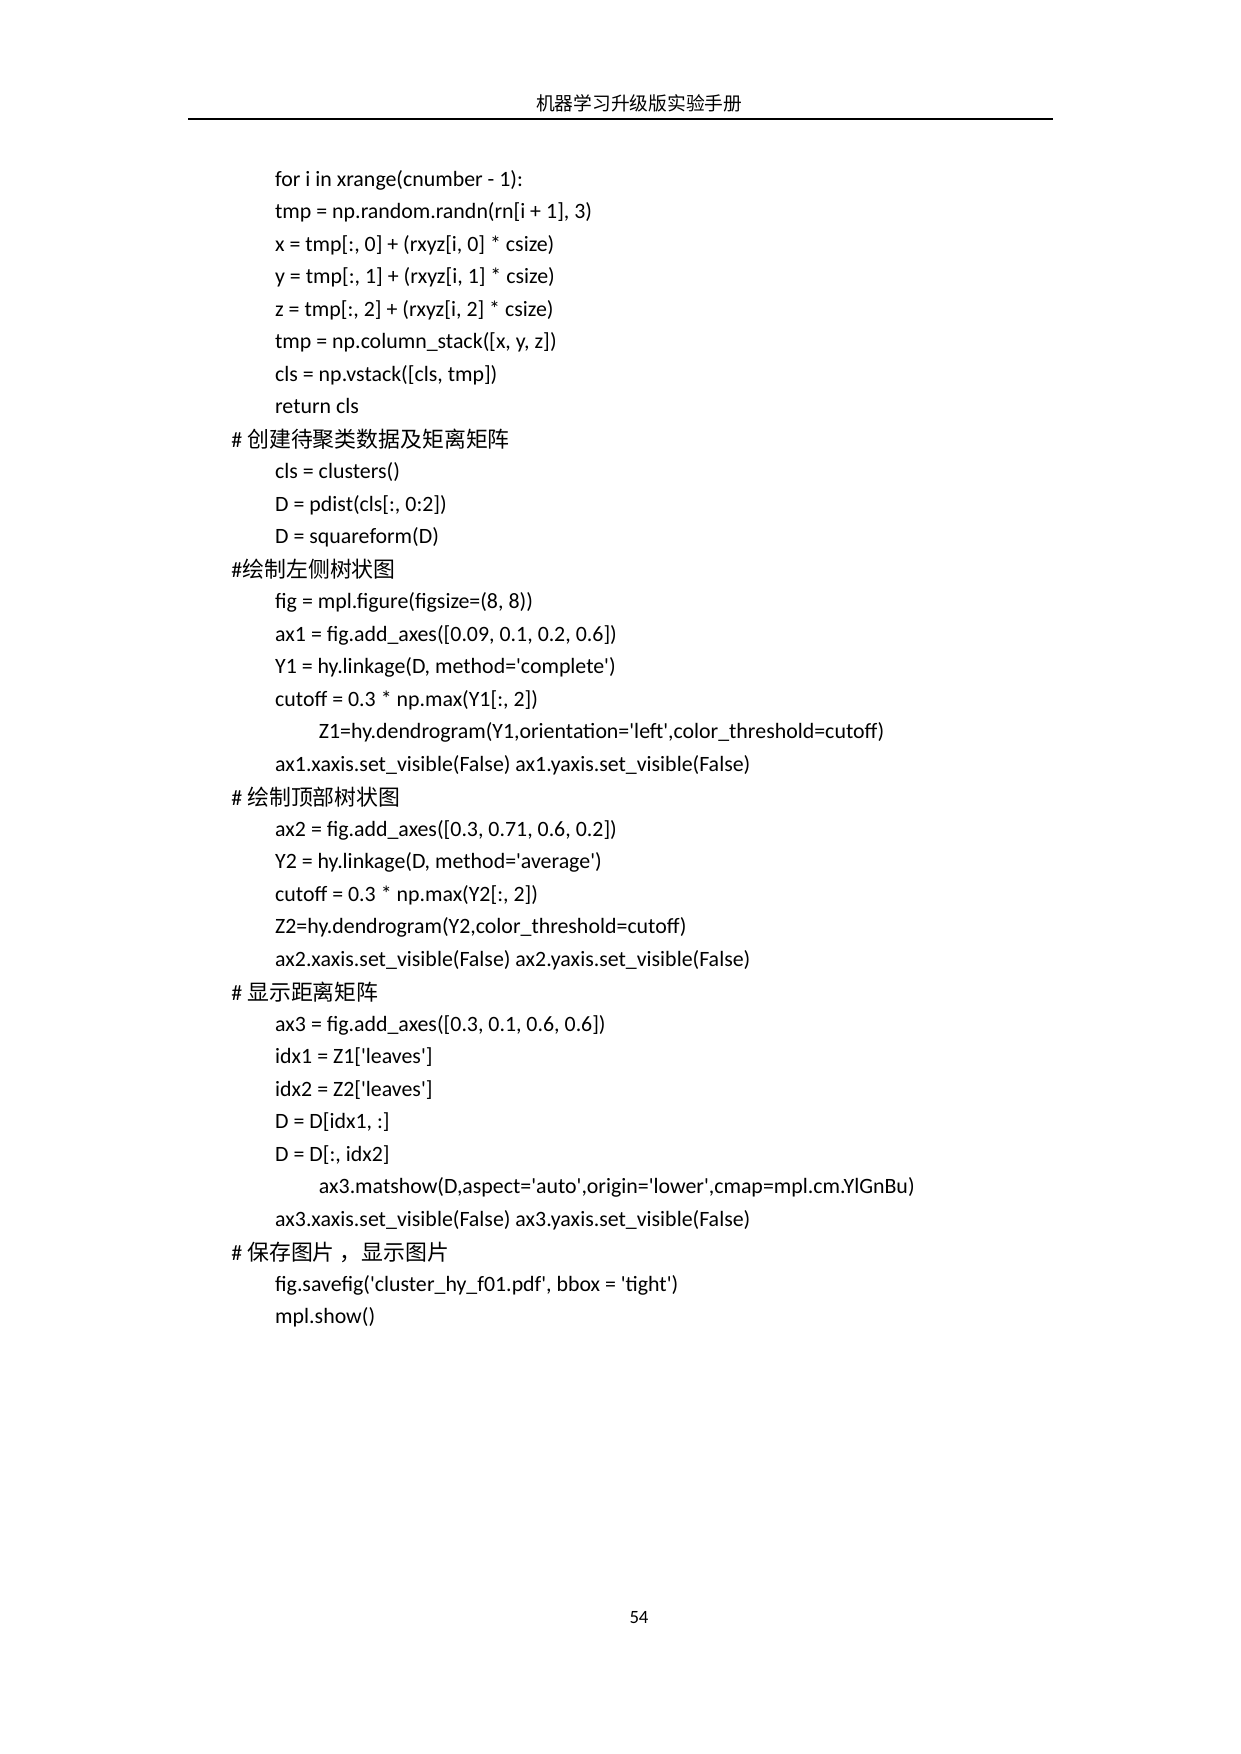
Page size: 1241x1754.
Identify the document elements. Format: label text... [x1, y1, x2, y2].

text cutoff = 0.3 * np.max(Y2[:, 2]) [231, 877, 1053, 909]
text # 创建待聚类数据及矩离矩阵 [187, 422, 1053, 454]
text cls = np.vstack([cls, tmp]) [231, 357, 1053, 389]
text fig.savefig('cluster_hy_f01.pdf', bbox = 'tight') [231, 1267, 1053, 1299]
text D = D[:, idx2] [231, 1137, 1053, 1169]
text # 绘制顶部树状图 [187, 779, 1053, 812]
text #绘制左侧树状图 [187, 552, 1053, 584]
text # 显示距离矩阵 [187, 974, 1053, 1007]
text x = tmp[:, 0] + (rxyz[i, 0] * csize) [231, 227, 1053, 259]
text cls = clusters() [231, 454, 1053, 487]
text Z1=hy.dendrogram(Y1,orientation='left',color_threshold=cutoff) ax1.xaxis.set_visible(False) ax1.yaxis.set_visible(False) [275, 714, 1053, 779]
text idx2 = Z2['leaves'] [231, 1072, 1053, 1104]
text ax2.xaxis.set_visible(False) ax2.yaxis.set_visible(False) [231, 942, 1053, 974]
text fig = mpl.figure(figsize=(8, 8)) [231, 584, 1053, 617]
text mpl.show() [231, 1299, 1053, 1332]
text Y2 = hy.linkage(D, method='average') [231, 844, 1053, 877]
text # 保存图片 ，显示图片 [187, 1234, 1053, 1267]
text return cls [231, 389, 1053, 422]
text D = D[idx1, :] [231, 1104, 1053, 1137]
text y = tmp[:, 1] + (rxyz[i, 1] * csize) [231, 259, 1053, 292]
text idx1 = Z1['leaves'] [231, 1039, 1053, 1072]
text cutoff = 0.3 * np.max(Y1[:, 2]) [231, 682, 1053, 714]
text ax3 = fig.add_axes([0.3, 0.1, 0.6, 0.6]) [231, 1007, 1053, 1039]
text D = pdist(cls[:, 0:2]) [231, 487, 1053, 519]
text Y1 = hy.linkage(D, method='complete') [231, 649, 1053, 682]
text ax3.matshow(D,aspect='auto',origin='lower',cmap=mpl.cm.YlGnBu) ax3.xaxis.set_visible(False) ax3.yaxis.set_visible(False) [275, 1169, 1053, 1234]
text z = tmp[:, 2] + (rxyz[i, 2] * csize) [231, 292, 1053, 324]
text tmp = np.column_stack([x, y, z]) [231, 324, 1053, 357]
text D = squareform(D) [231, 519, 1053, 552]
text tmp = np.random.randn(rn[i + 1], 3) [231, 194, 1053, 227]
text ax2 = fig.add_axes([0.3, 0.71, 0.6, 0.2]) [231, 812, 1053, 844]
text for i in xrange(cnumber - 1): [231, 162, 1053, 194]
text Z2=hy.dendrogram(Y2,color_threshold=cutoff) [231, 909, 1053, 942]
text ax1 = fig.add_axes([0.09, 0.1, 0.2, 0.6]) [231, 617, 1053, 649]
